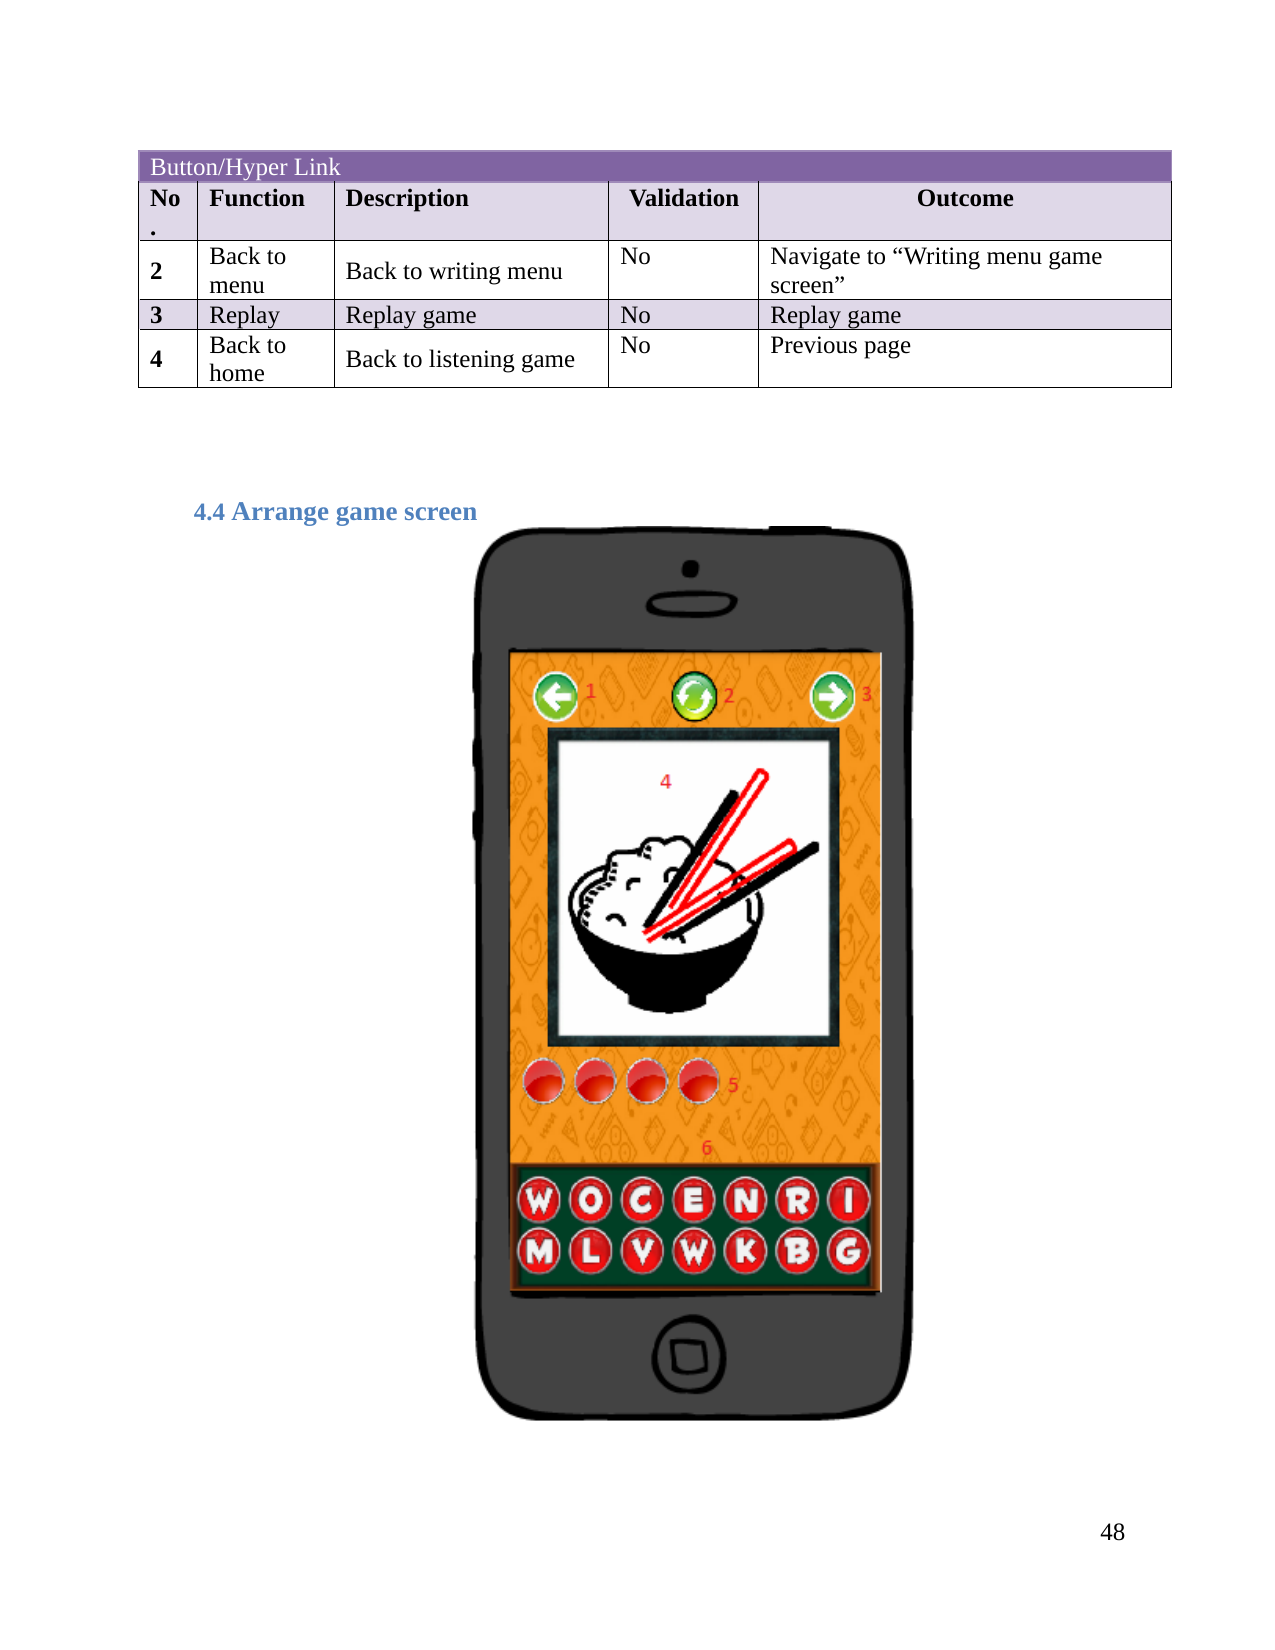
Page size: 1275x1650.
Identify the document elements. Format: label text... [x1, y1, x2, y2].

table_cell Replay game [759, 300, 1171, 329]
table_cell Back to writing menu [335, 241, 608, 299]
subtitle Arrange game screen [194, 495, 1125, 527]
table_cell No [609, 300, 758, 329]
table_cell Function [198, 183, 334, 240]
table_cell No. [139, 183, 197, 240]
table_cell No [609, 330, 758, 387]
table_cell Previous page [759, 330, 1171, 387]
table_cell Replay game [335, 300, 608, 329]
table_cell No [609, 241, 758, 299]
picture [468, 526, 915, 1424]
table_cell 2 [139, 240, 197, 299]
table_cell Outcome [759, 183, 1171, 240]
table_cell Description [335, 183, 608, 240]
table_cell Back to listening game [335, 330, 608, 387]
table_cell Validation [609, 183, 758, 240]
table_cell Back to home [198, 330, 334, 387]
table_cell Navigate to “Writing menu game screen” [759, 241, 1171, 299]
table_cell Back to menu [198, 241, 334, 299]
table_cell Replay [198, 300, 334, 329]
table_header Button/Hyper Link [140, 152, 1171, 181]
table_cell 3 [139, 299, 197, 329]
table_cell 4 [139, 329, 197, 387]
